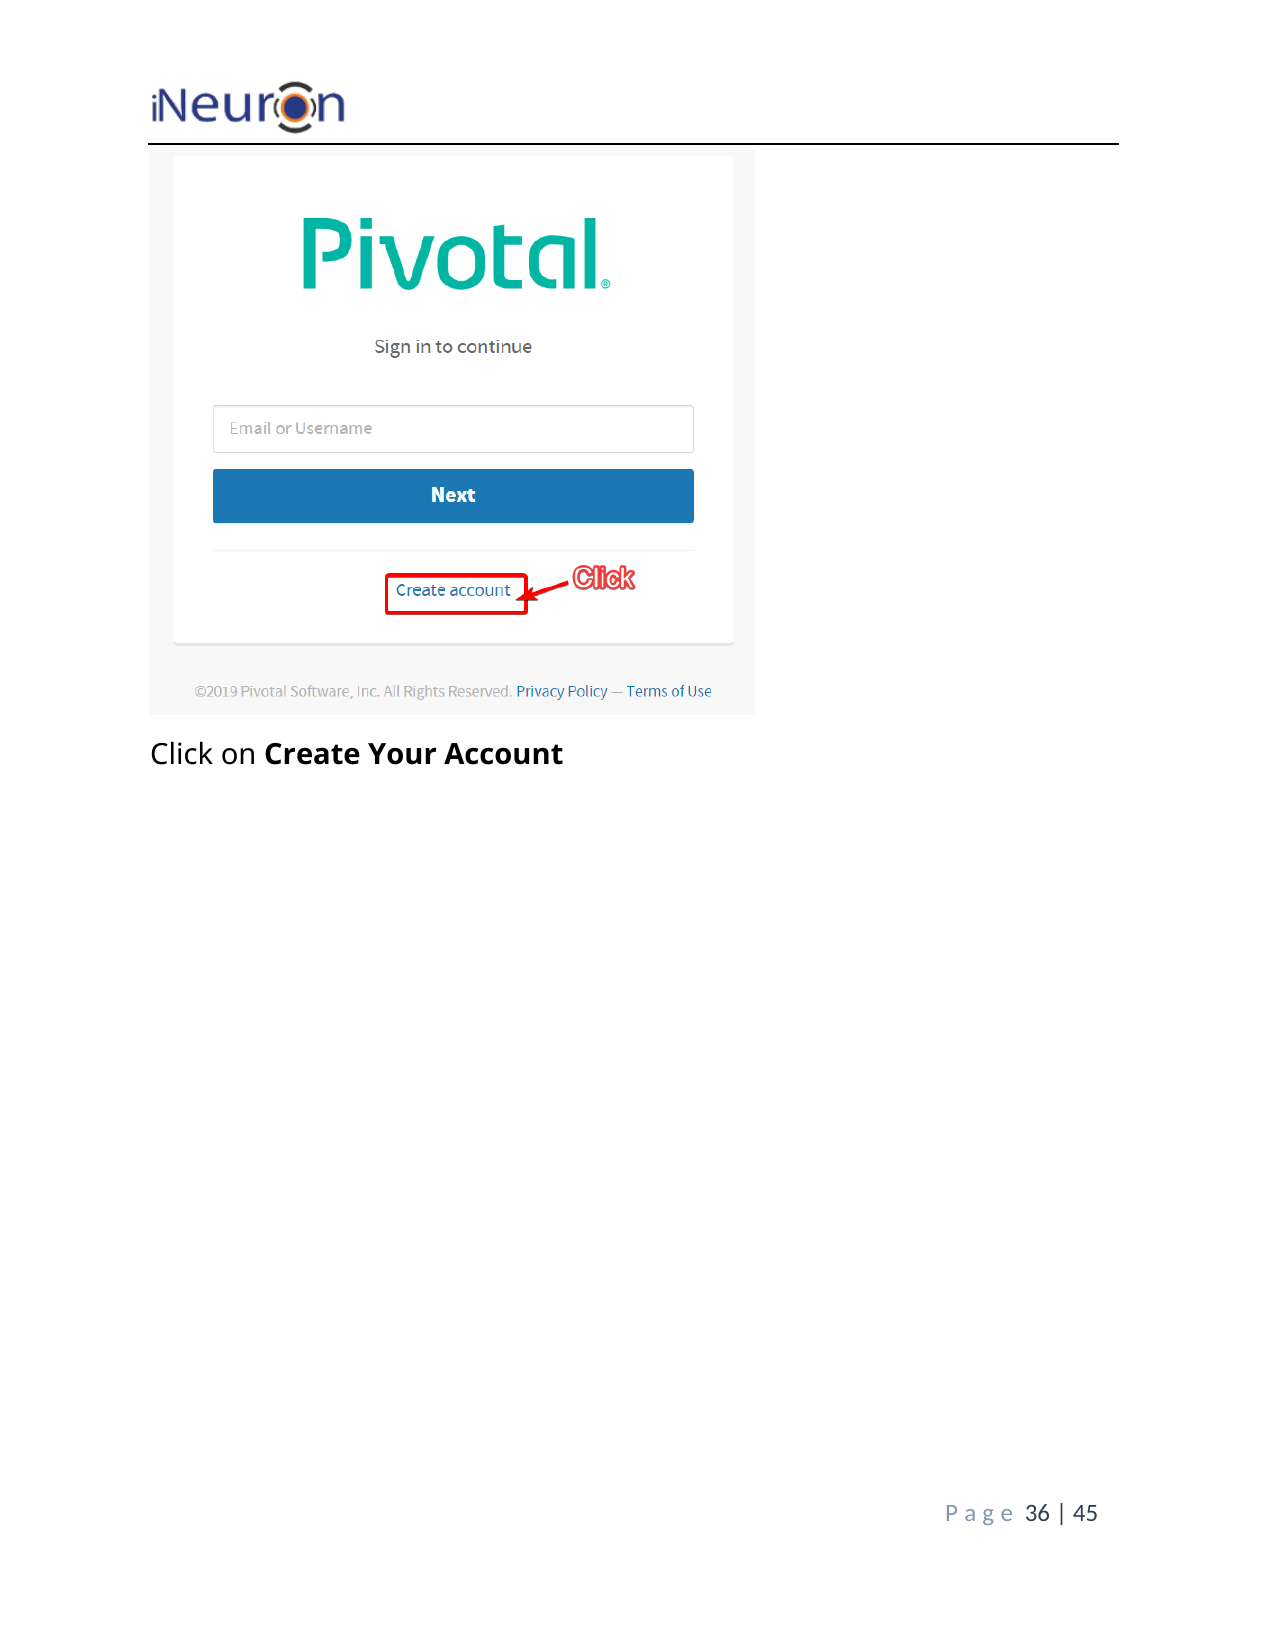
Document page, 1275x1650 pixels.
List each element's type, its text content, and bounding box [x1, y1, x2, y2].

picture [150, 150, 755, 715]
text Click on Create Your Account [150, 733, 1125, 773]
picture [150, 75, 348, 135]
